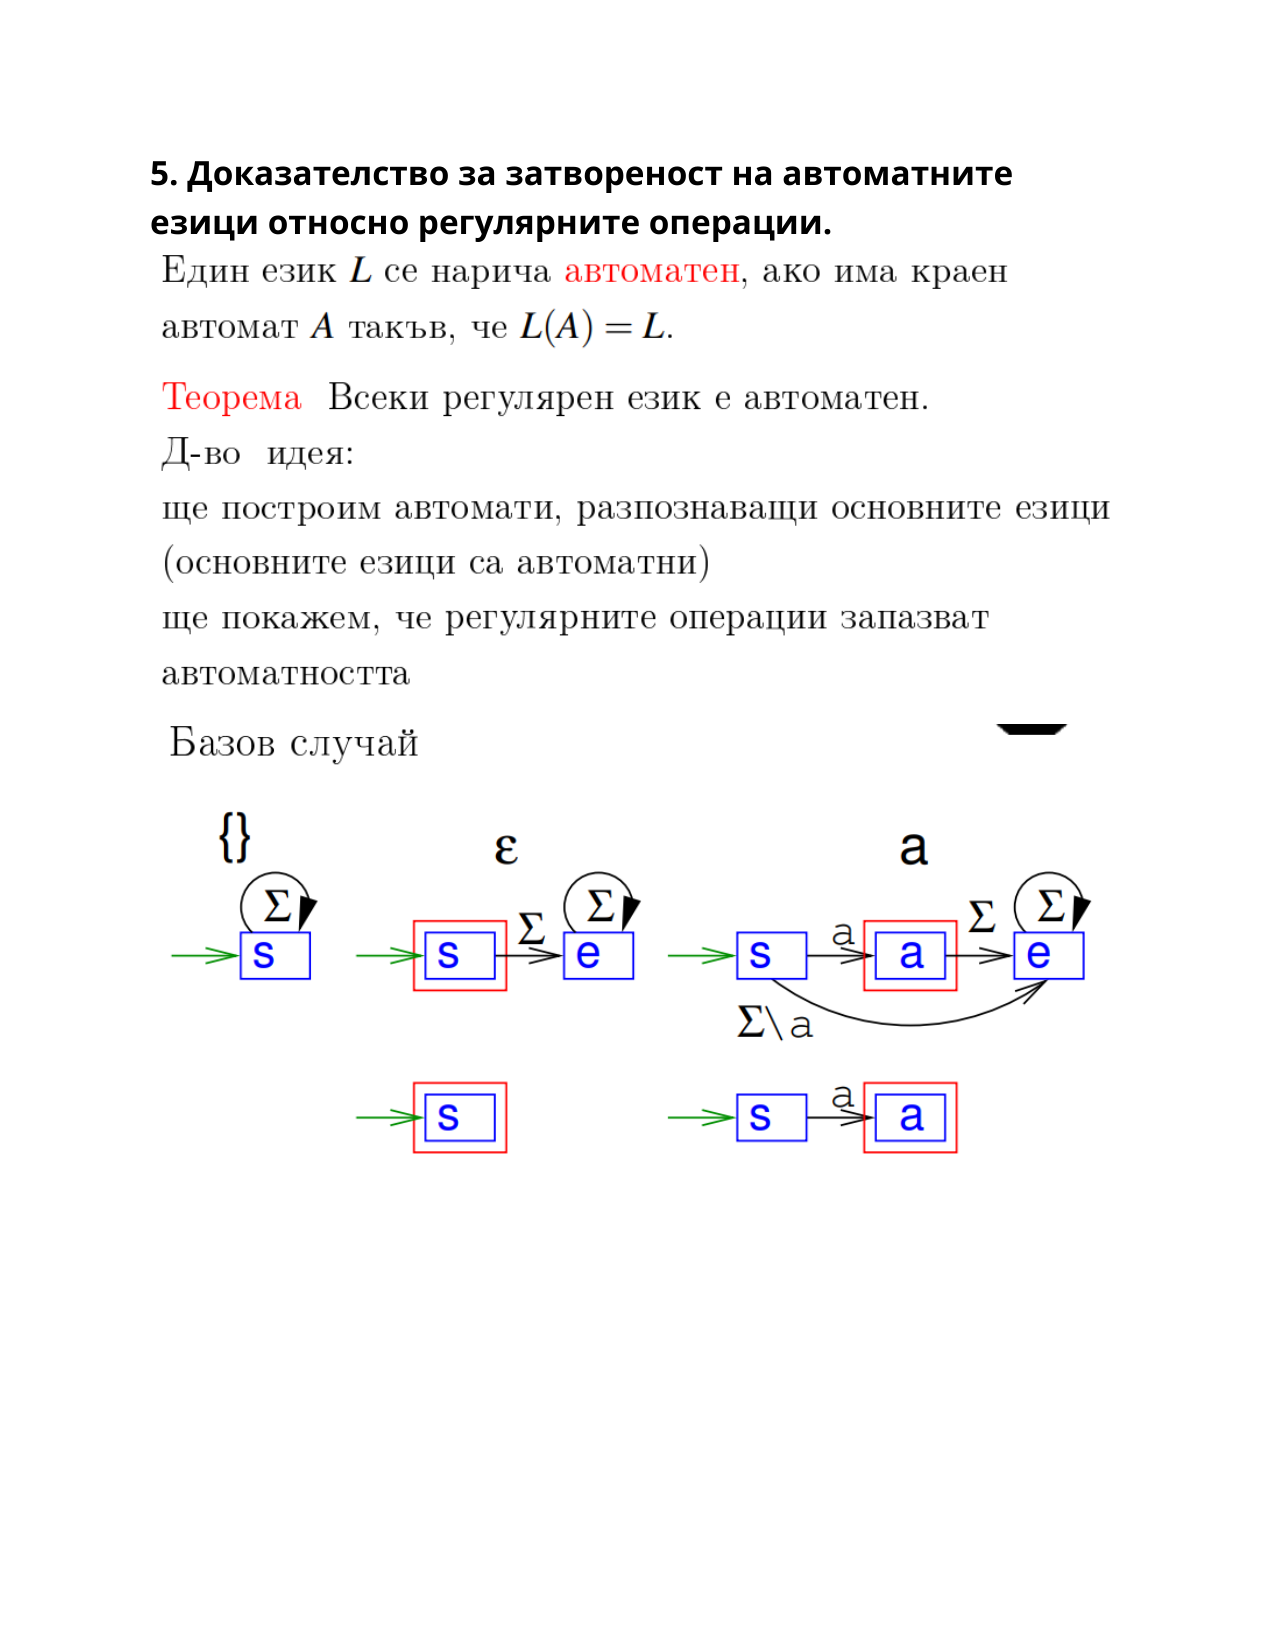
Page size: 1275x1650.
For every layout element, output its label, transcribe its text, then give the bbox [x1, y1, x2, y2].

subtitle 5. Доказателство за затвореност на автоматните езици относно регулярните операции. [150, 150, 1125, 244]
picture [150, 724, 1125, 1196]
picture [150, 247, 1125, 723]
